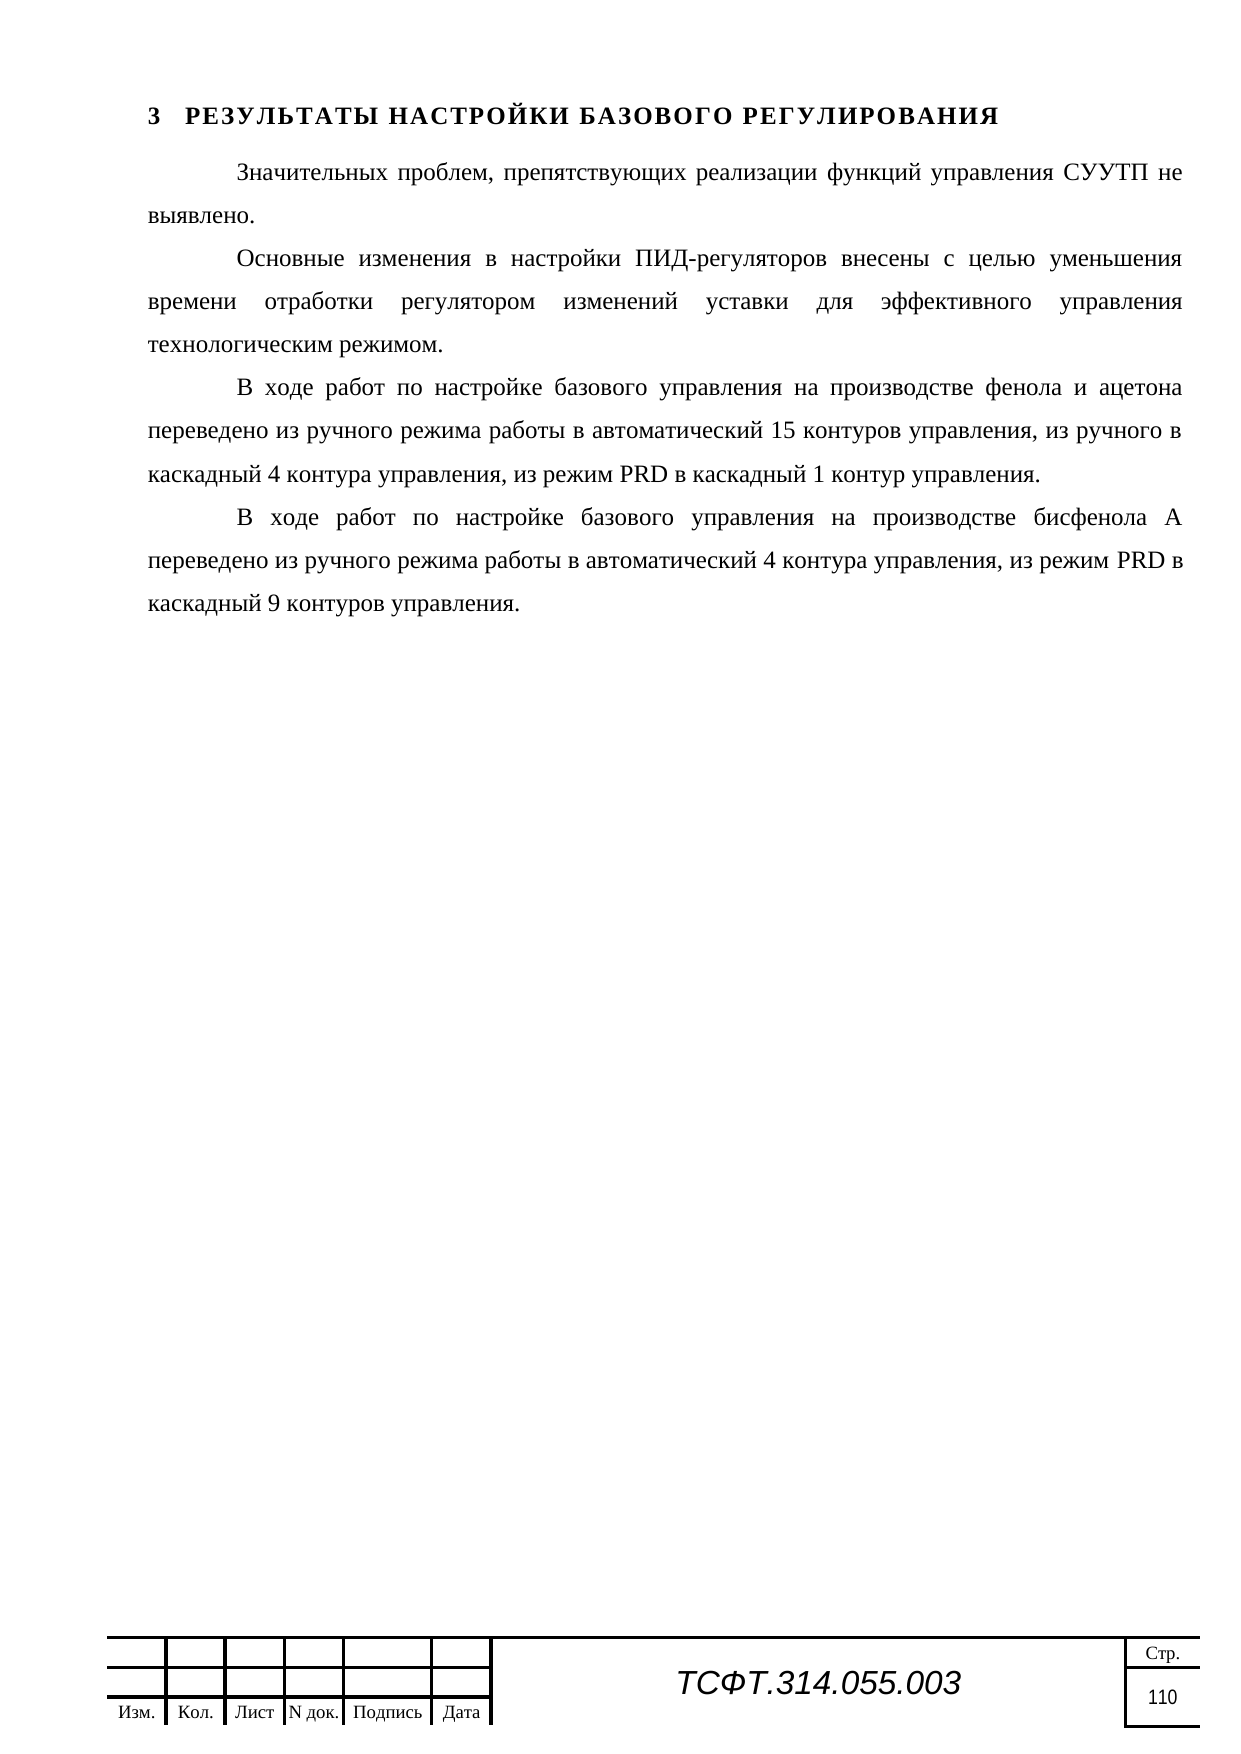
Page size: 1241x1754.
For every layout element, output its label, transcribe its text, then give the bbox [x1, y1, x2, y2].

subtitle Результаты настройки базового регулирования [148, 101, 1181, 130]
text В ходе работ по настройке базового управления на производстве бисфенола А переведено из ручного режима работы в автоматический 4 контура управления, из режим PRD в каскадный 9 контуров управления. [148, 502, 1183, 617]
text Основные изменения в настройки ПИД-регуляторов внесены с целью уменьшения времени отработки регулятором изменений уставки для эффективного управления технологическим режимом. [148, 243, 1183, 358]
text Значительных проблем, препятствующих реализации функций управления СУУТП не выявлено. [148, 157, 1183, 229]
text В ходе работ по настройке базового управления на производстве фенола и ацетона переведено из ручного режима работы в автоматический 15 контуров управления, из ручного в каскадный 4 контура управления, из режим PRD в каскадный 1 контур управления. [148, 372, 1183, 487]
